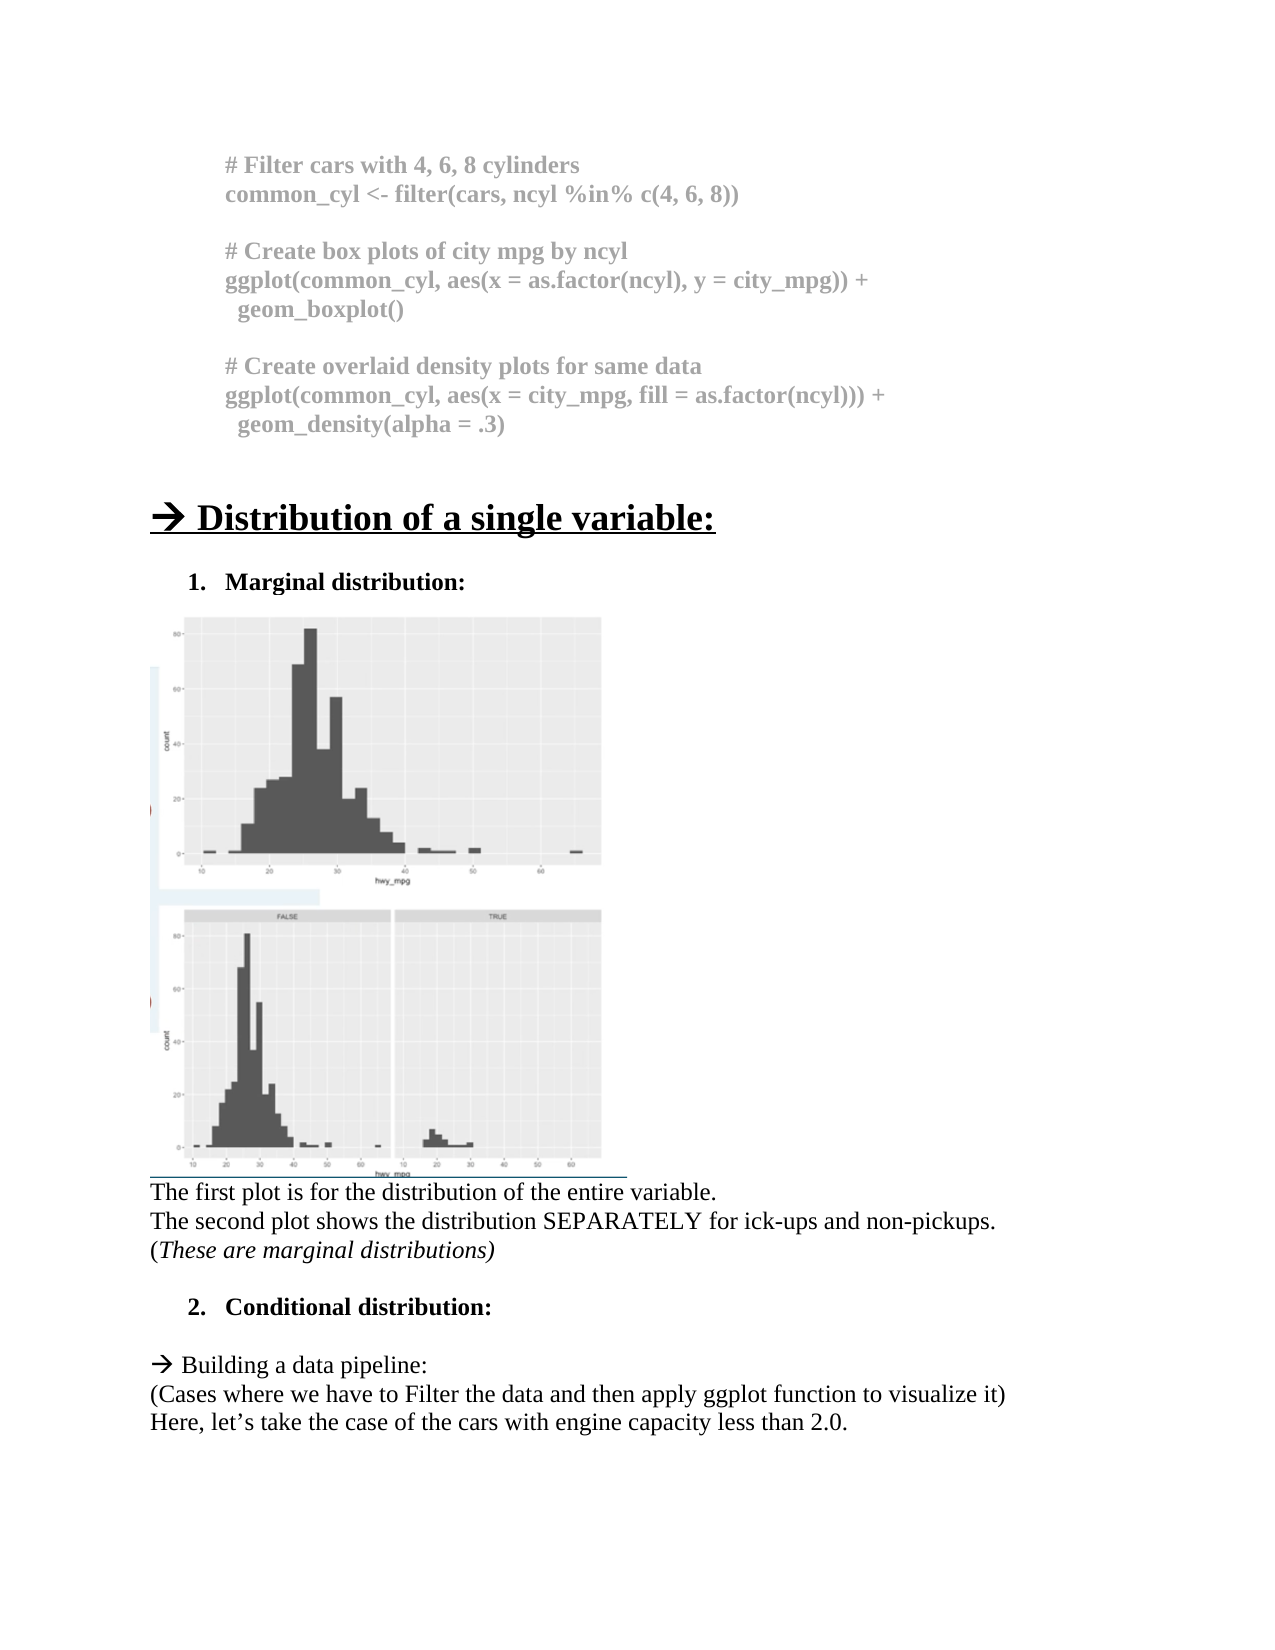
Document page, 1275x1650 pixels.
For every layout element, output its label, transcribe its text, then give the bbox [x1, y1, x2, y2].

list ggplot(common_cyl, aes(x = city_mpg, fill = as.factor(ncyl))) + [225, 380, 1125, 409]
text Distribution of a single variable: [150, 495, 1125, 538]
list geom_boxplot() [225, 294, 1125, 322]
list # Create overlaid density plots for same data [225, 351, 1125, 380]
picture [150, 595, 628, 1178]
list ggplot(common_cyl, aes(x = as.factor(ncyl), y = city_mpg)) + [225, 265, 1125, 294]
list # Filter cars with 4, 6, 8 cylinders [225, 150, 1125, 179]
list Conditional distribution: [187, 1292, 1125, 1321]
list Marginal distribution: [187, 567, 1125, 596]
list common_cyl <- filter(cars, ncyl %in% c(4, 6, 8)) [225, 179, 1125, 207]
text The first plot is for the distribution of the entire variable. [150, 1177, 1125, 1206]
list geom_density(alpha = .3) [225, 409, 1125, 437]
text Here, let’s take the case of the cars with engine capacity less than 2.0. [150, 1407, 1125, 1436]
text (These are marginal distributions) [150, 1235, 1125, 1264]
list # Create box plots of city mpg by ncyl [225, 236, 1125, 265]
text The second plot shows the distribution SEPARATELY for ick-ups and non-pickups. [150, 1206, 1125, 1235]
text Building a data pipeline: [150, 1350, 1125, 1379]
text (Cases where we have to Filter the data and then apply ggplot function to visualize it) [150, 1379, 1125, 1407]
